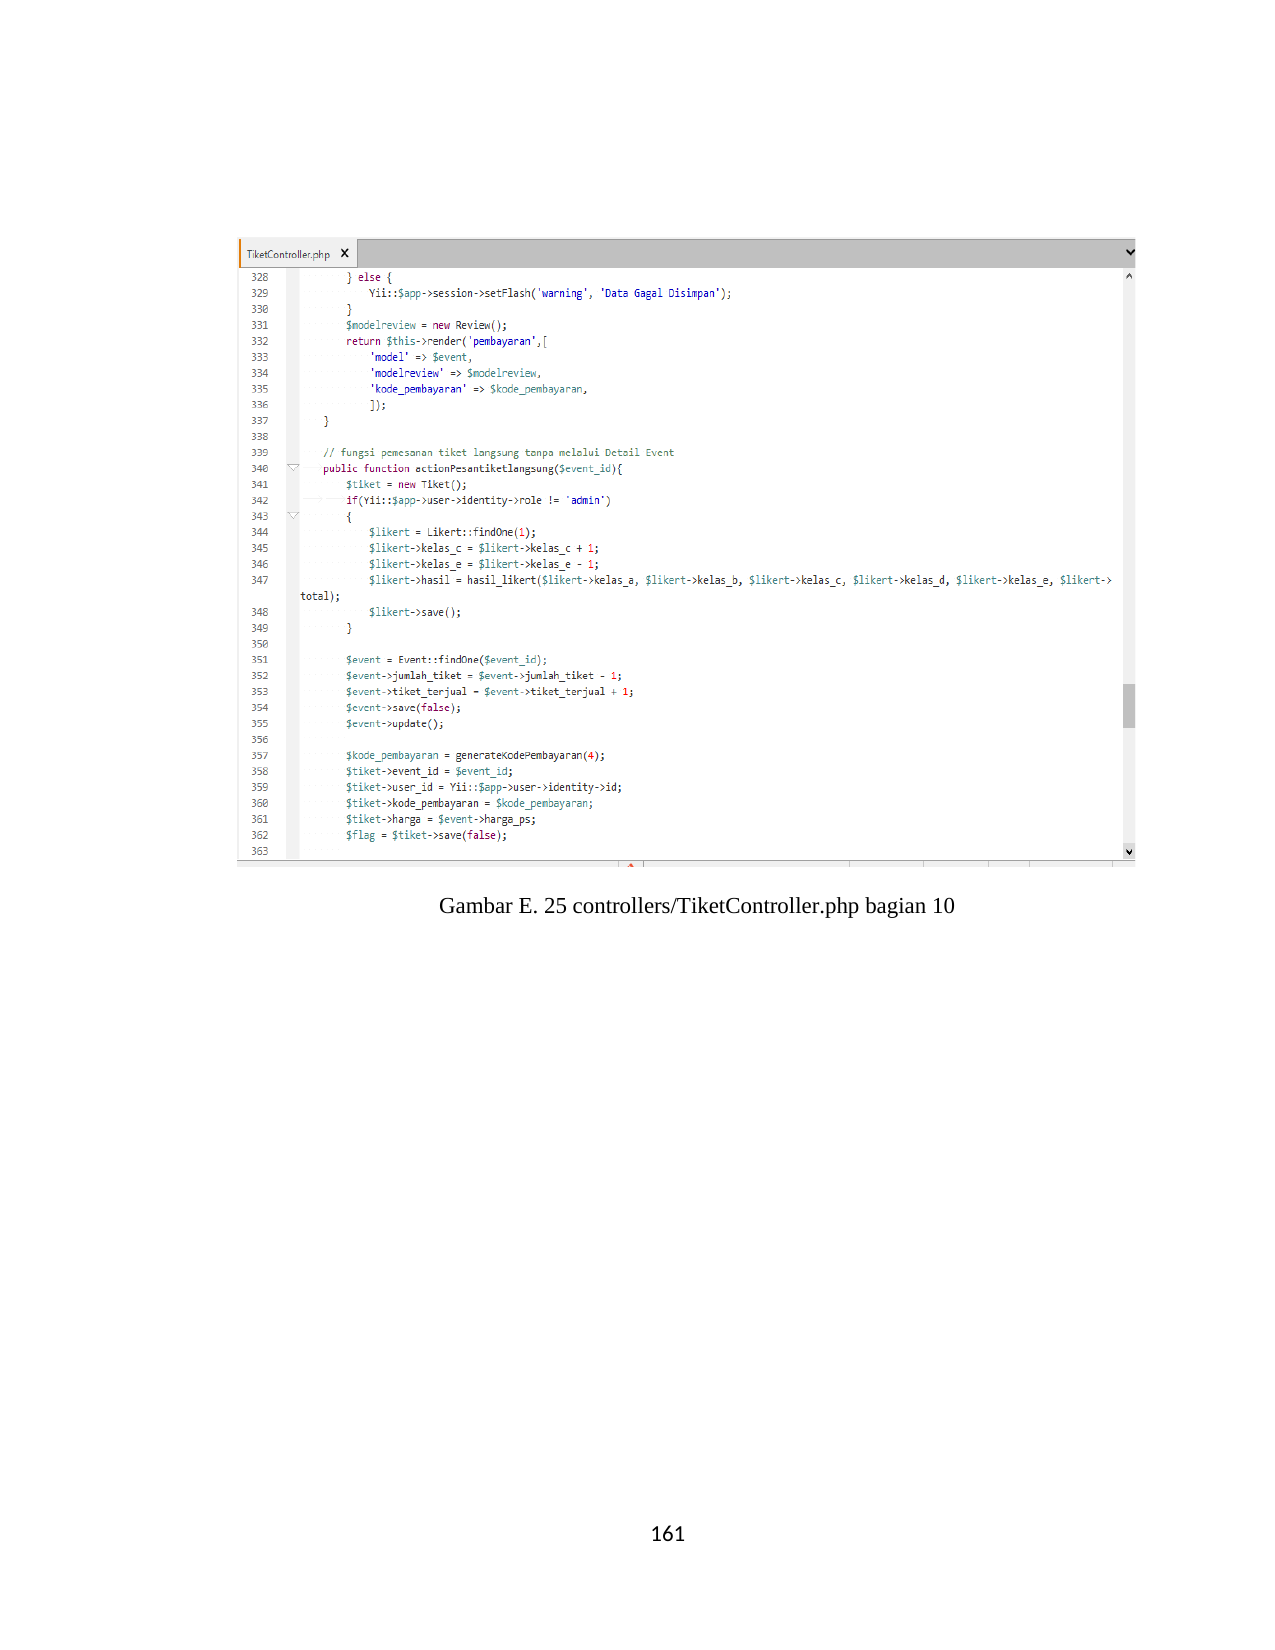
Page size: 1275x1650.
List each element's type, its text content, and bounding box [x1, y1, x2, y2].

picture [237, 237, 1136, 867]
